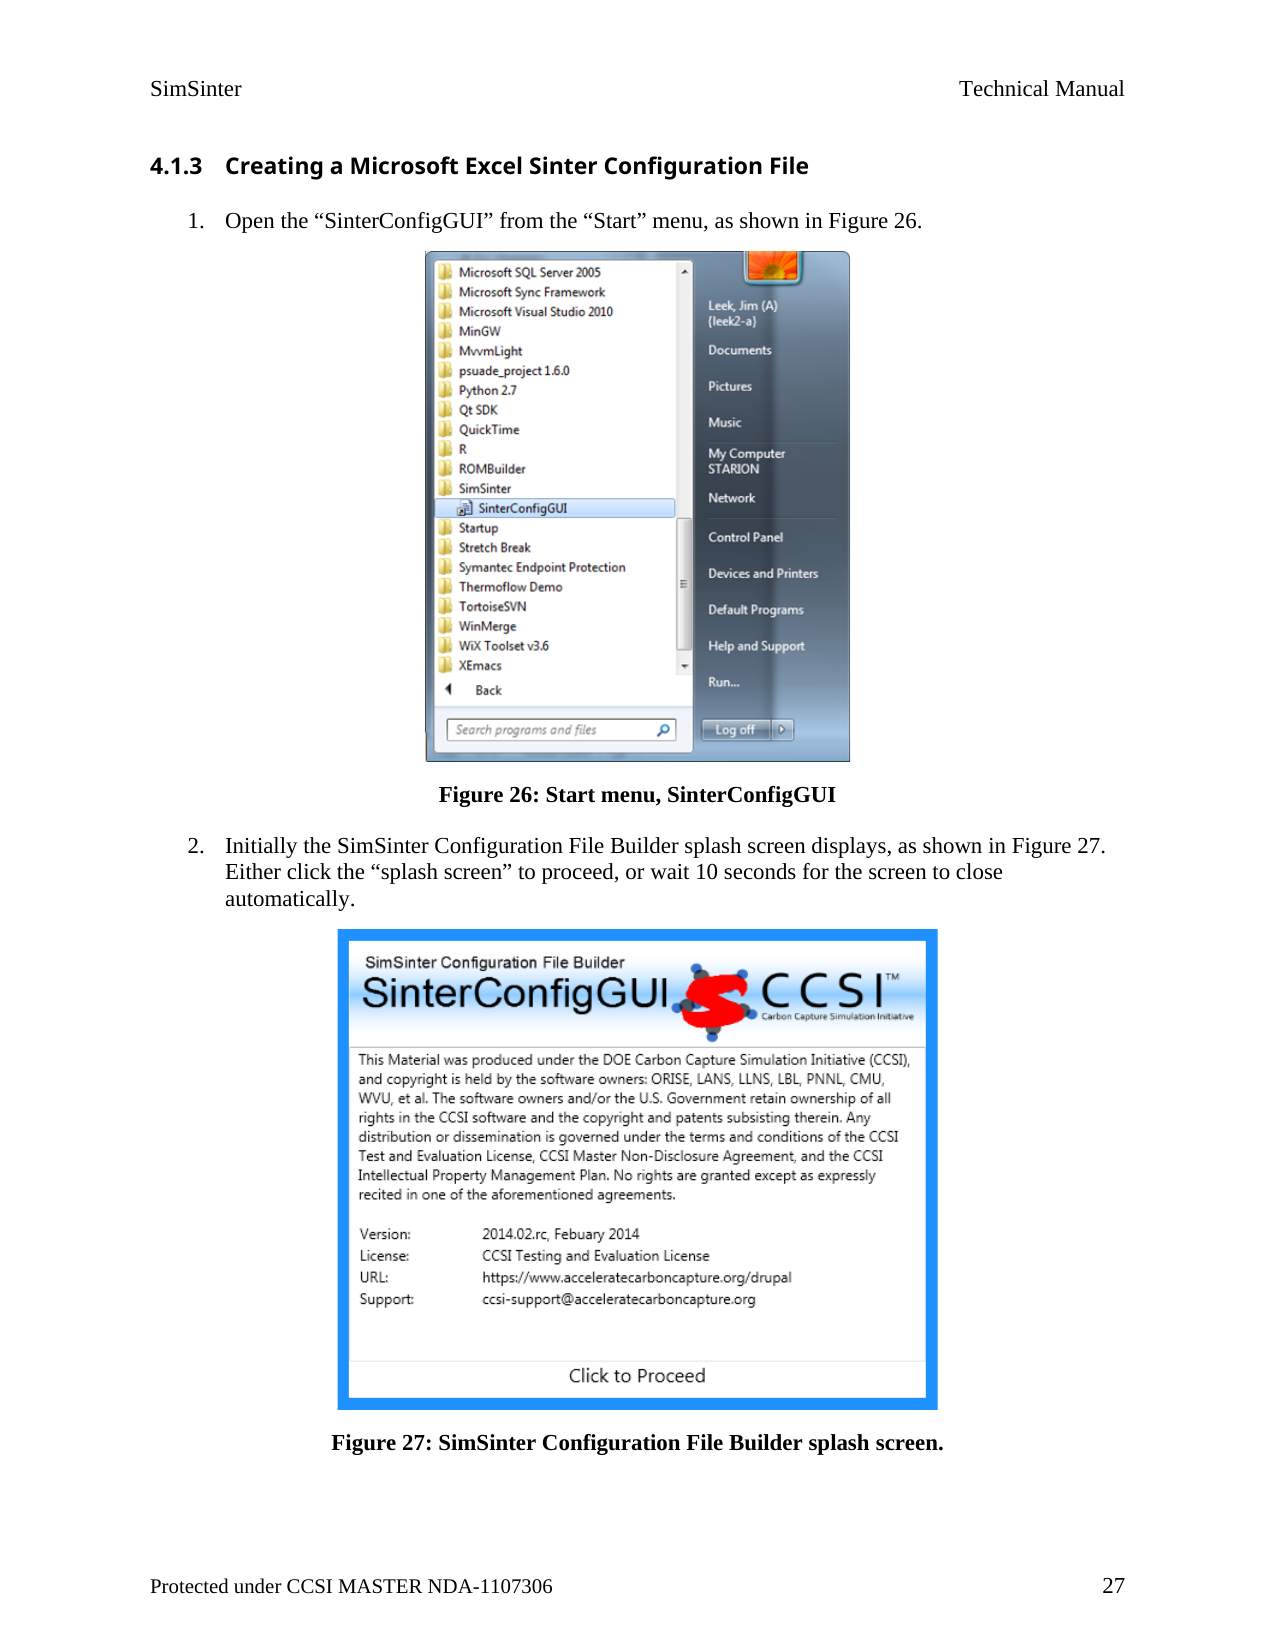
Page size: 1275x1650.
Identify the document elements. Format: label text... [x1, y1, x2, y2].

list Open the “SinterConfigGUI” from the “Start” menu, as shown in Figure 26. [187, 207, 1125, 233]
text Figure 26: Start menu, SinterConfigGUI [150, 781, 1125, 807]
text Figure 27: SimSinter Configuration File Builder splash screen. [150, 1428, 1125, 1455]
list Initially the SimSinter Configuration File Builder splash screen displays, as shown in Figure 27. Either click the “splash screen” to proceed, or wait 10 seconds for the screen to close automatically. [187, 832, 1125, 911]
picture [425, 251, 851, 762]
subtitle Creating a Microsoft Excel Sinter Configuration File [150, 150, 1125, 181]
picture [337, 929, 938, 1410]
